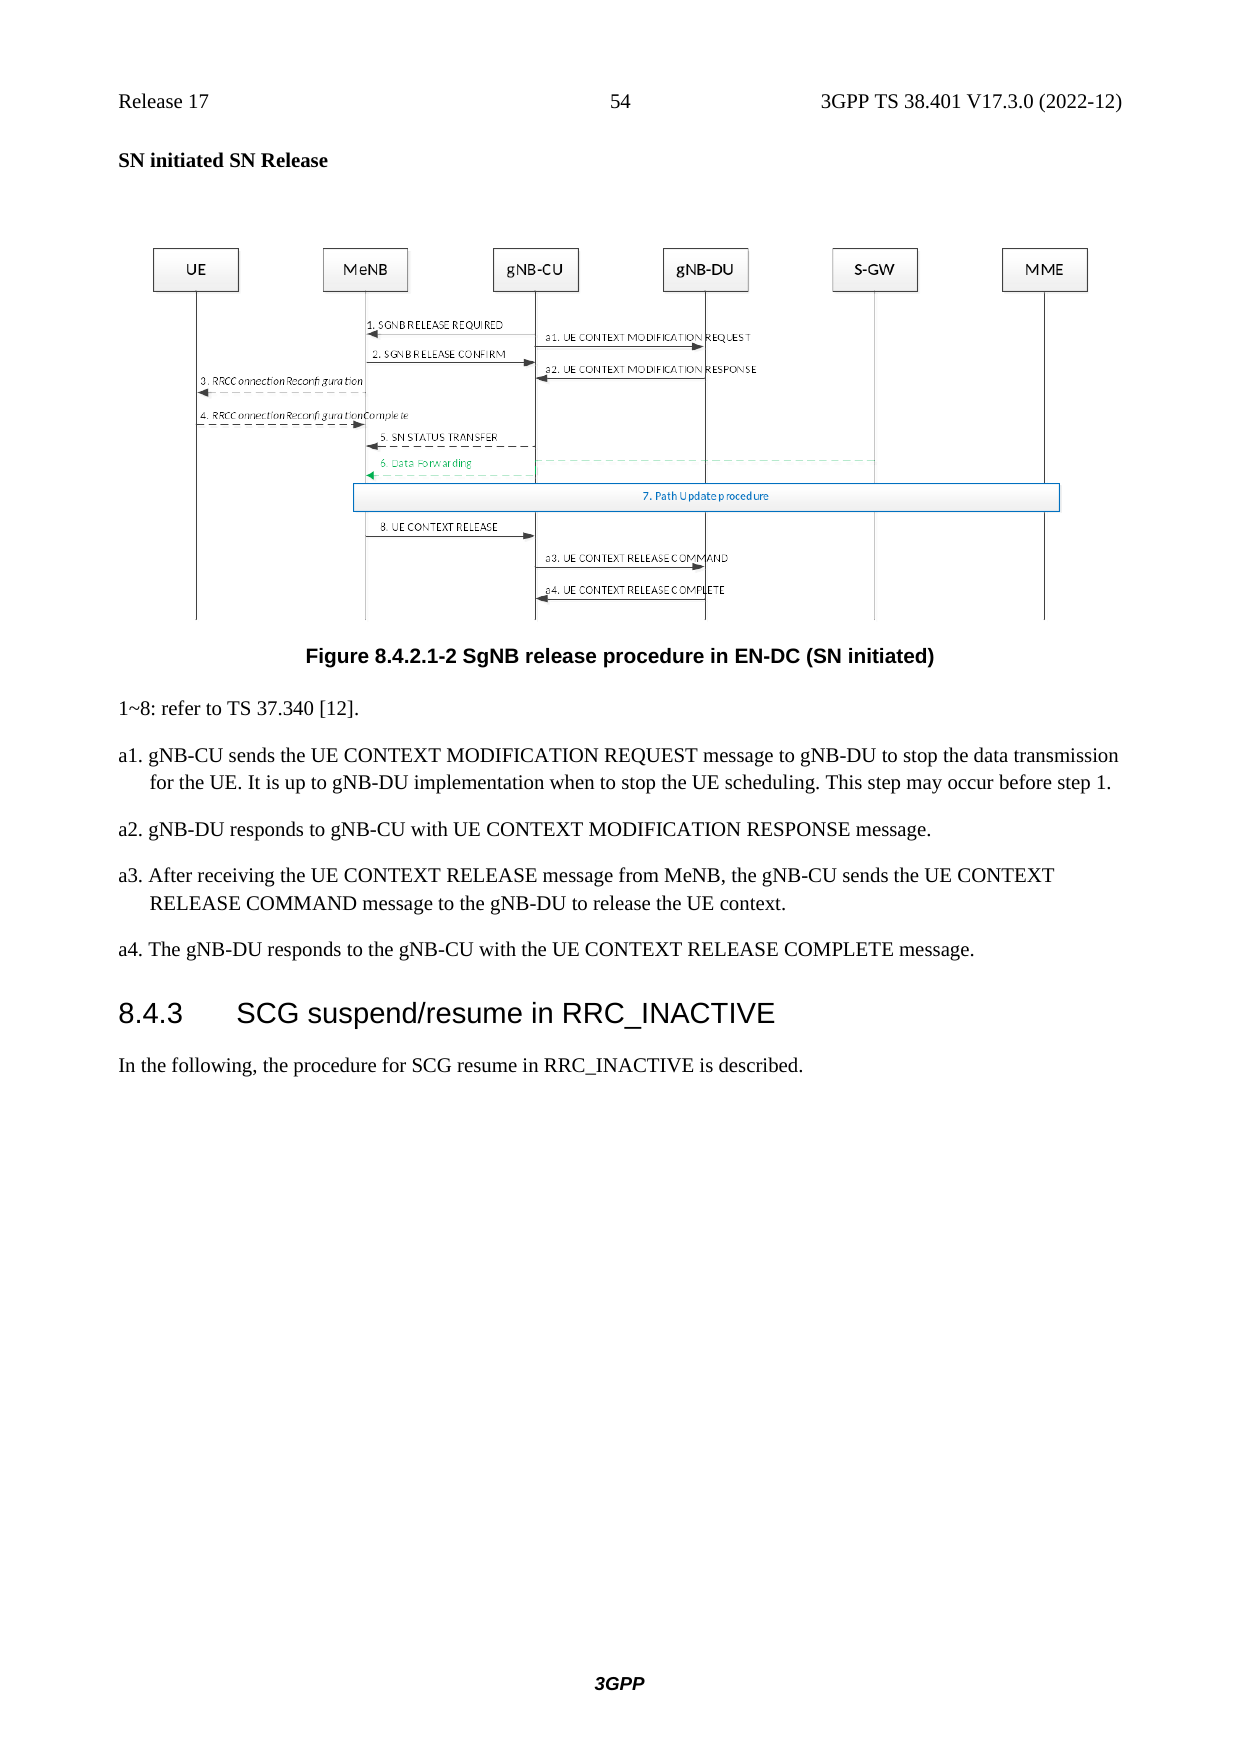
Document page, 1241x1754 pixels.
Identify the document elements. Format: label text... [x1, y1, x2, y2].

text In the following, the procedure for SCG resume in RRC_INACTIVE is described. [118, 1053, 1122, 1077]
text 1~8: refer to TS 37.340 [12]. [118, 696, 1122, 720]
subtitle 8.4.3 SCG suspend/resume in RRC_INACTIVE [118, 996, 1122, 1029]
text a1. gNB-CU sends the UE CONTEXT MODIFICATION REQUEST message to gNB-DU to stop the data transmission for the UE. It is up to gNB-DU implementation when to stop the UE scheduling. This step may occur before step 1. [118, 743, 1122, 794]
text a4. The gNB-DU responds to the gNB-CU with the UE CONTEXT RELEASE COMPLETE message. [118, 937, 1122, 961]
text Figure 8.4.2.1-2 SgNB release procedure in EN-DC (SN initiated) [118, 644, 1122, 668]
text a3. After receiving the UE CONTEXT RELEASE message from MeNB, the gNB-CU sends the UE CONTEXT RELEASE COMMAND message to the gNB-DU to release the UE context. [118, 863, 1122, 914]
text SN initiated SN Release [118, 147, 1122, 172]
text a2. gNB-DU responds to gNB-CU with UE CONTEXT MODIFICATION RESPONSE message. [118, 817, 1122, 841]
